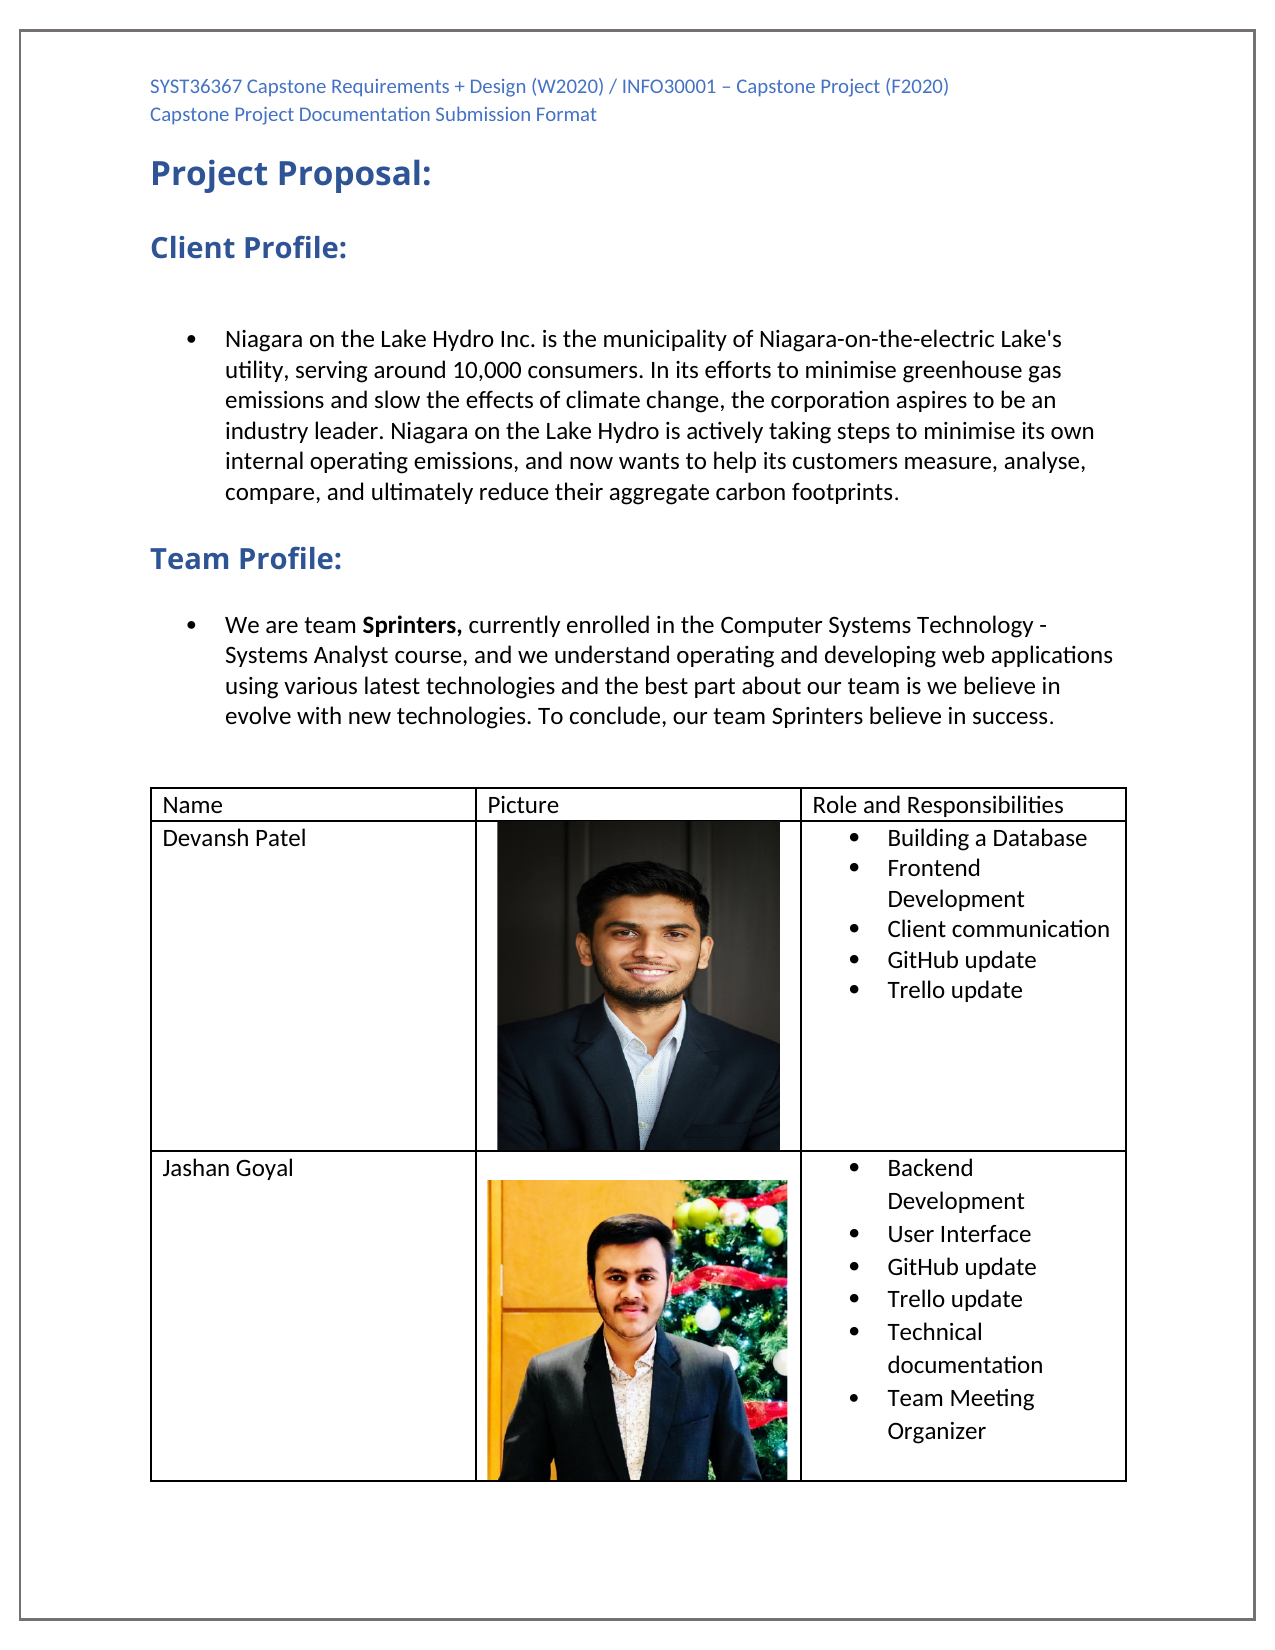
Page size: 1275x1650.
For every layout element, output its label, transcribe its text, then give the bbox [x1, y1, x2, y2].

list We are team Sprinters, currently enrolled in the Computer Systems Technology - Systems Analyst course, and we understand operating and developing web applications using various latest technologies and the best part about our team is we believe in evolve with new technologies. To conclude, our team Sprinters believe in success. [187, 609, 1125, 731]
table_cell Building a Database Frontend Development Client communication GitHub update Trello update [802, 822, 1125, 1150]
table_cell [477, 822, 497, 1150]
picture [487, 1180, 788, 1480]
table_cell Devansh Patel [152, 822, 475, 1150]
list Niagara on the Lake Hydro Inc. is the municipality of Niagara-on-the-electric Lake's utility, serving around 10,000 consumers. In its efforts to minimise greenhouse gas emissions and slow the effects of climate change, the corporation aspires to be an industry leader. Niagara on the Lake Hydro is actively taking steps to minimise its own internal operating emissions, and now wants to help its customers measure, analyse, compare, and ultimately reduce their aggregate carbon footprints. [187, 323, 1125, 506]
table_header Role and Responsibilities [802, 789, 1125, 819]
table_header Picture [477, 789, 800, 819]
text Project Proposal: [150, 150, 1125, 195]
subtitle Client Profile: [150, 228, 1125, 267]
table_cell Jashan Goyal [152, 1152, 475, 1480]
table_header Name [152, 789, 475, 819]
table_cell Backend Development User Interface GitHub update Trello update Technical documentation Team Meeting Organizer [802, 1152, 1125, 1480]
picture [497, 821, 780, 1150]
table_cell [780, 822, 800, 1150]
table_cell [477, 1152, 800, 1480]
subtitle Team Profile: [150, 539, 1125, 578]
